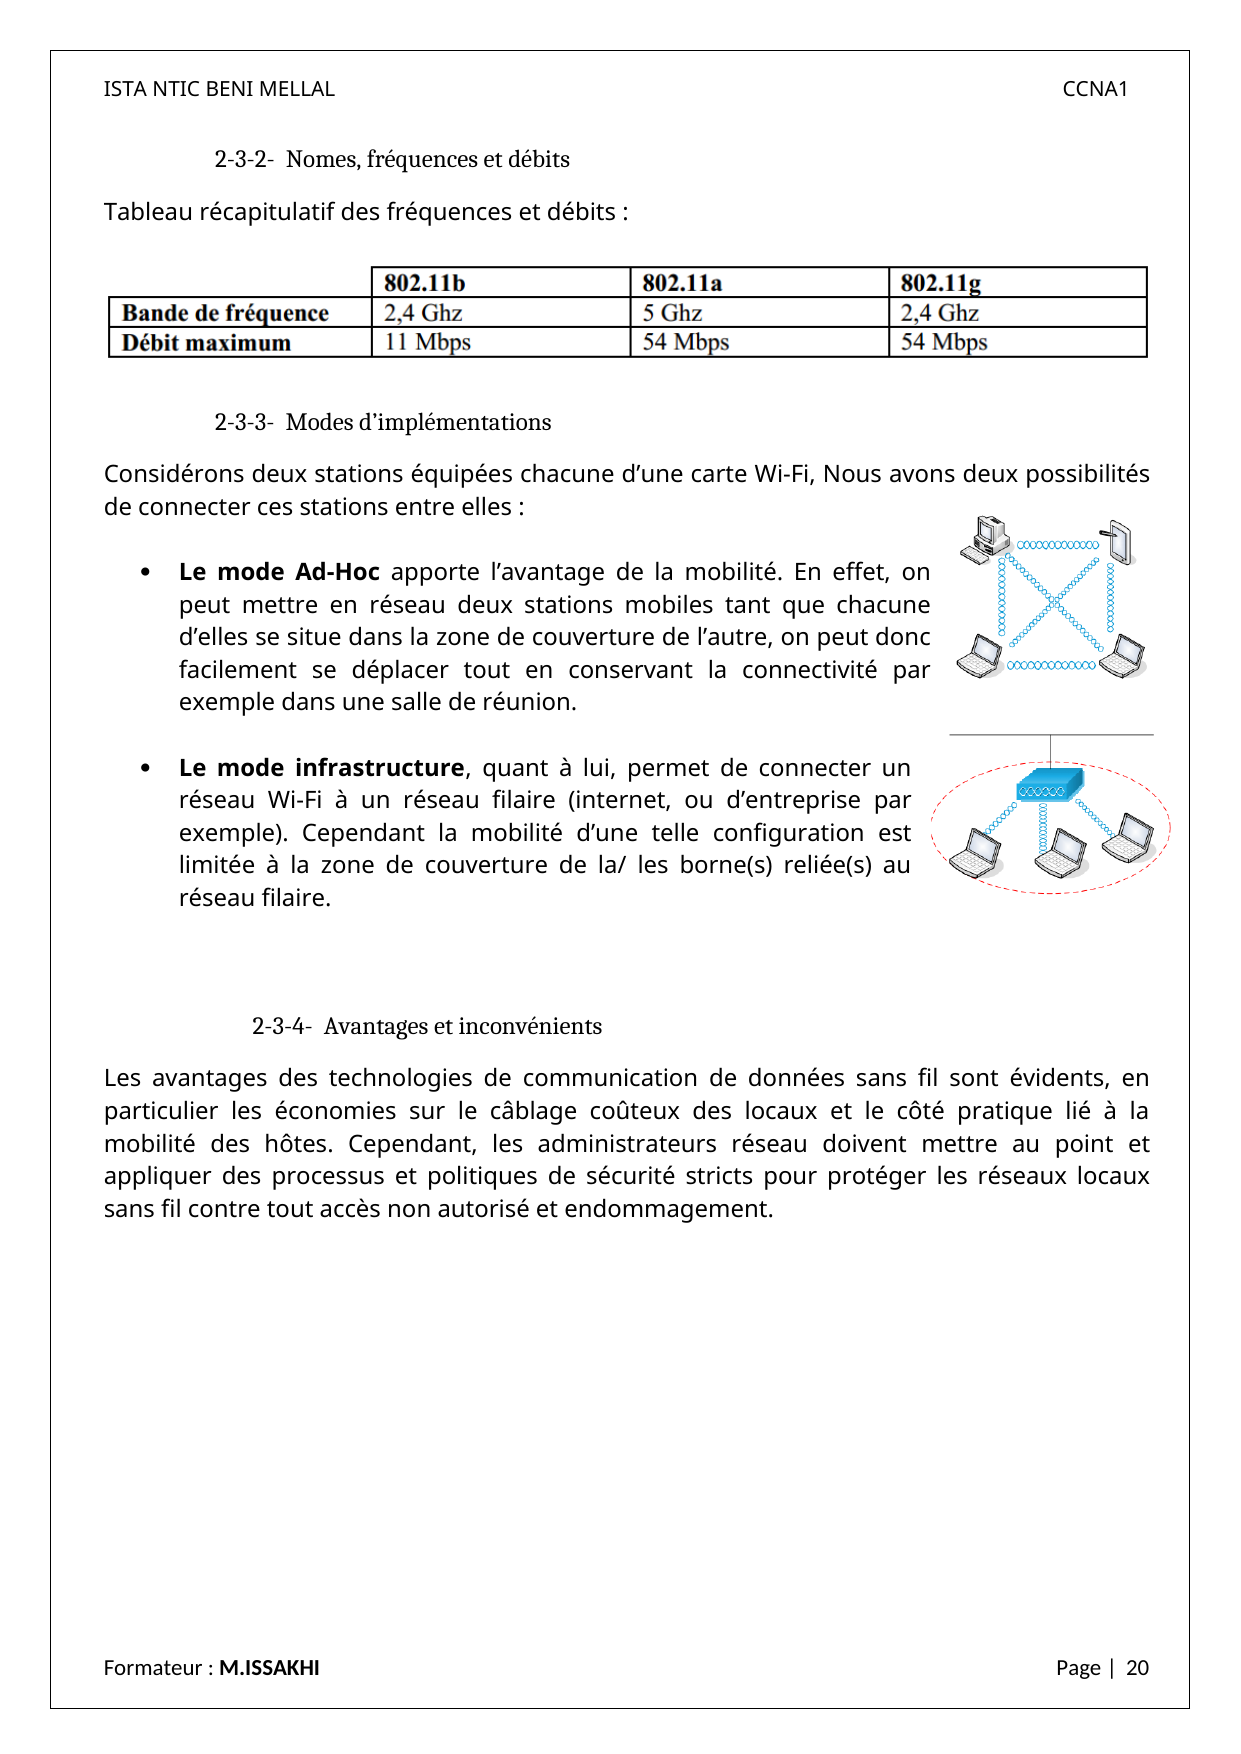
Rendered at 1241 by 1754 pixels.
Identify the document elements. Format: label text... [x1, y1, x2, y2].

list Le mode Ad-Hoc apporte l’avantage de la mobilité. En effet, on peut mettre en réseau deux stations mobiles tant que chacune d’elles se situe dans la zone de couverture de l’autre, on peut donc facilement se déplacer tout en conservant la connectivité par exemple dans une salle de réunion. [141, 555, 1152, 718]
text Les avantages des technologies de communication de données sans fil sont évidents, en particulier les économies sur le câblage coûteux des locaux et le côté pratique lié à la mobilité des hôtes. Cependant, les administrateurs réseau doivent mettre au point et appliquer des processus et politiques de sécurité stricts pour protéger les réseaux locaux sans fil contre tout accès non autorisé et endommagement. [103, 1061, 1152, 1224]
text Tableau récapitulatif des fréquences et débits : [103, 195, 1152, 228]
text 2-3-4- Avantages et inconvénients [252, 1012, 1152, 1040]
text 2-3-2- Nomes, fréquences et débits [215, 145, 1152, 174]
picture [950, 514, 1151, 682]
picture [103, 260, 1151, 363]
text Considérons deux stations équipées chacune d’une carte Wi-Fi, Nous avons deux possibilités de connecter ces stations entre elles : [103, 457, 1152, 522]
list Le mode infrastructure, quant à lui, permet de connecter un réseau Wi-Fi à un réseau filaire (internet, ou d’entreprise par exemple). Cependant la mobilité d’une telle configuration est limitée à la zone de couverture de la/ les borne(s) reliée(s) au réseau filaire. [141, 750, 1152, 913]
text 2-3-3- Modes d’implémentations [215, 407, 1152, 436]
picture [931, 729, 1173, 899]
